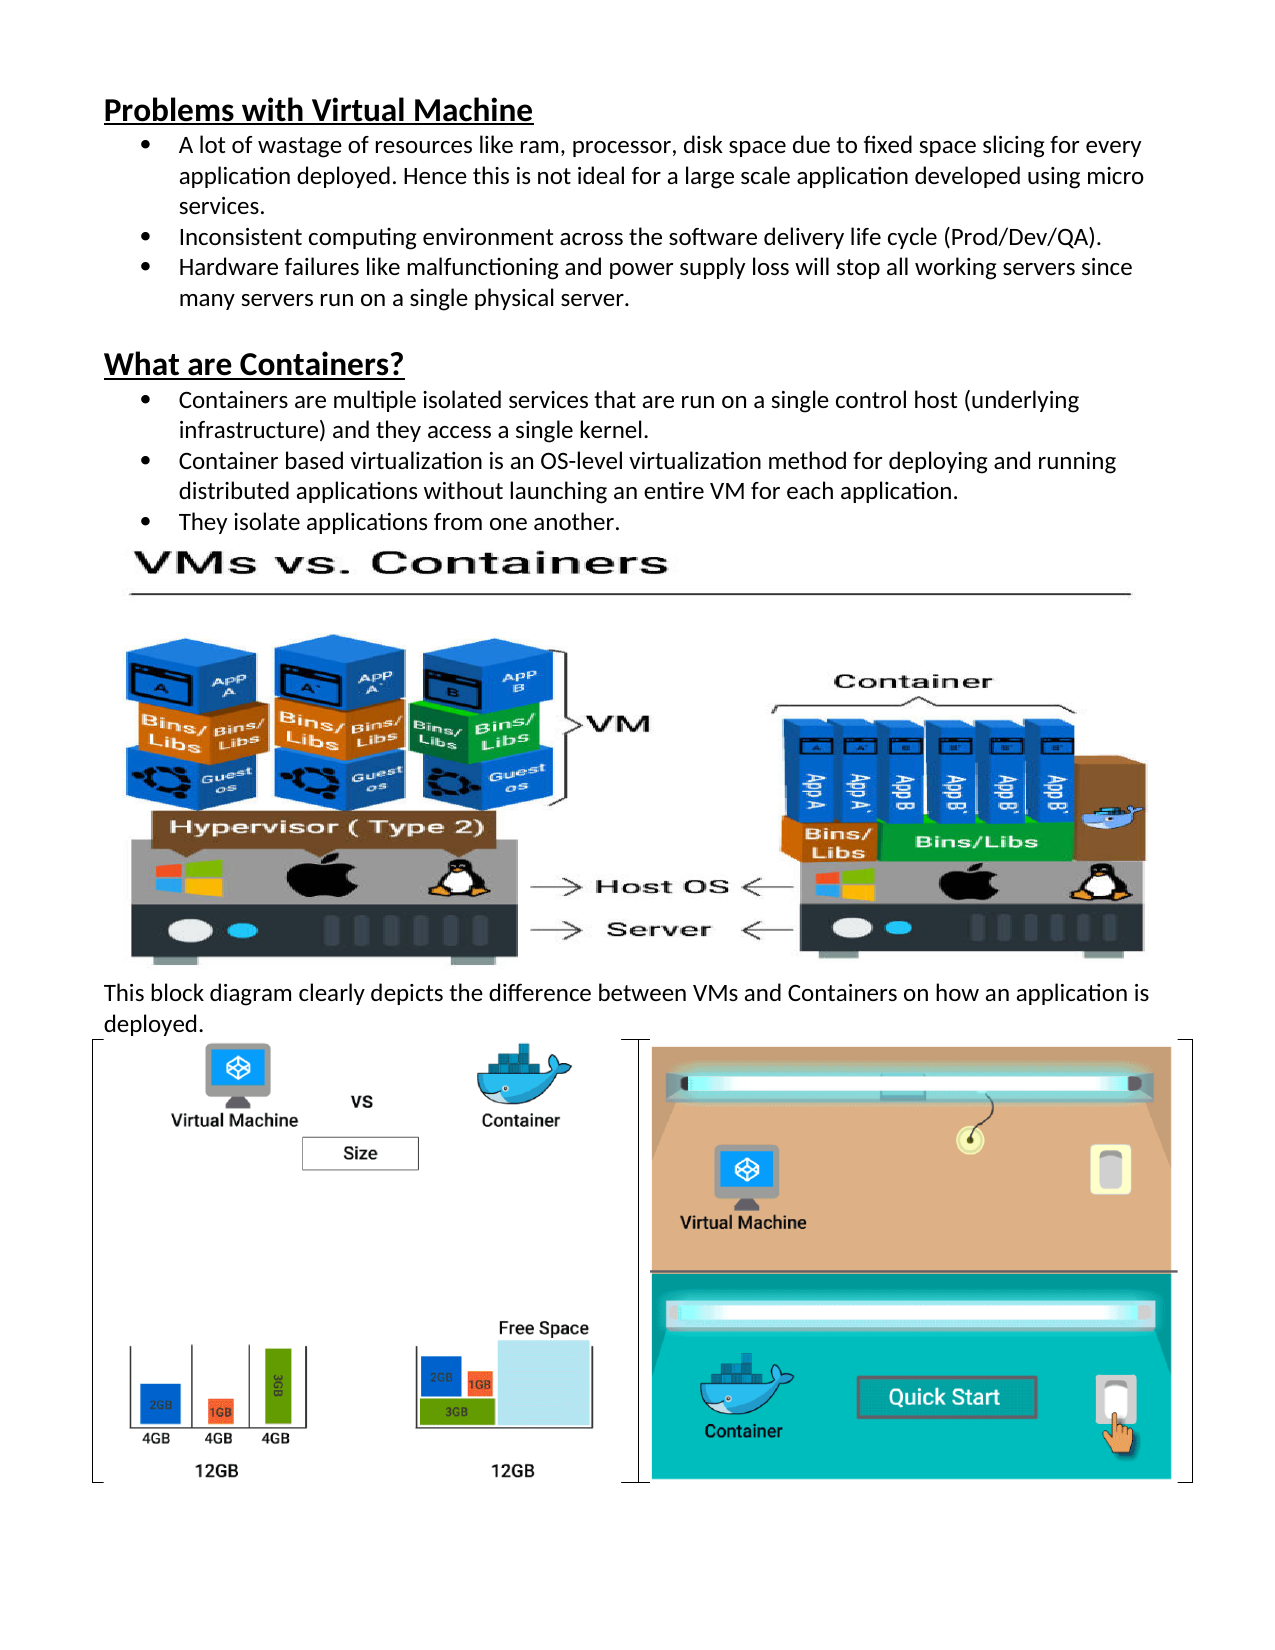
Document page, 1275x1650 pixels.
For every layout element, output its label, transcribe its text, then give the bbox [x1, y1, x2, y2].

list Container based virtualization is an OS-level virtualization method for deploying and running distributed applications without launching an entire VM for each application. [141, 445, 1181, 506]
text What are Containers? [103, 343, 1181, 384]
table_header [622, 1040, 638, 1482]
text This block diagram clearly depicts the difference between VMs and Containers on how an application is deployed. [103, 978, 1181, 1039]
picture [103, 536, 1182, 978]
list Inconsistent computing environment across the software delivery life cycle (Prod/Dev/QA). [141, 221, 1181, 251]
picture [650, 1039, 1178, 1483]
list Hardware failures like malfunctioning and power supply loss will stop all working servers since many servers run on a single physical server. [141, 251, 1181, 312]
table_header [639, 1040, 650, 1482]
text Problems with Virtual Machine [103, 89, 1181, 129]
picture [103, 1039, 622, 1483]
list Containers are multiple isolated services that are run on a single control host (underlying infrastructure) and they access a single kernel. [141, 384, 1181, 445]
table_header [93, 1040, 103, 1482]
table_header [1178, 1040, 1192, 1482]
list They isolate applications from one another. [141, 506, 1181, 536]
list A lot of wastage of resources like ram, processor, disk space due to fixed space slicing for every application deployed. Hence this is not ideal for a large scale application developed using micro services. [141, 129, 1181, 221]
